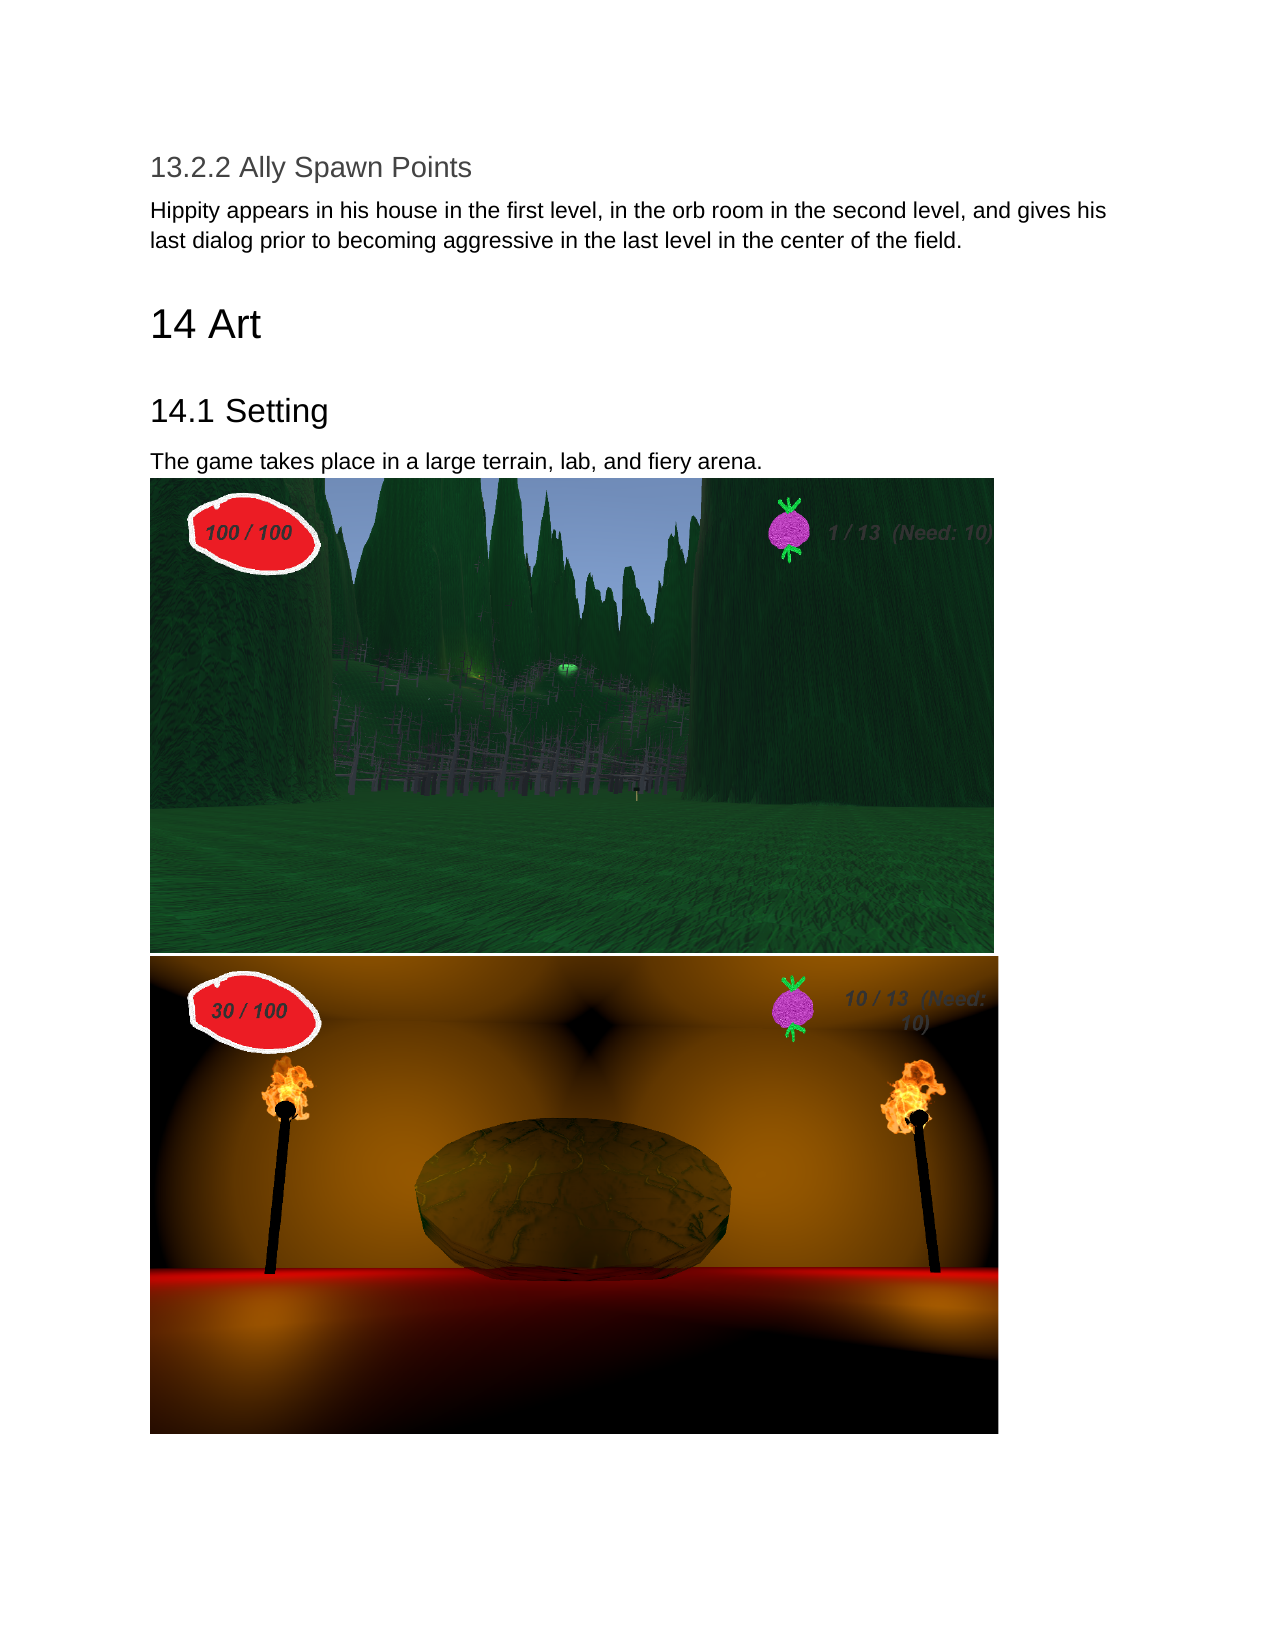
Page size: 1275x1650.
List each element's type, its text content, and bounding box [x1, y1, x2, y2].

picture [150, 956, 999, 1434]
subtitle 14 Art [150, 299, 1125, 347]
text Hippity appears in his house in the first level, in the orb room in the second level, and gives his last dialog prior to becoming aggressive in the last level in the center of the field. [150, 197, 1125, 253]
subtitle 14.1 Setting [150, 392, 1125, 430]
subtitle 13.2.2 Ally Spawn Points [150, 150, 1125, 183]
picture [150, 478, 994, 953]
text The game takes place in a large terrain, lab, and fiery arena. [150, 448, 1125, 474]
